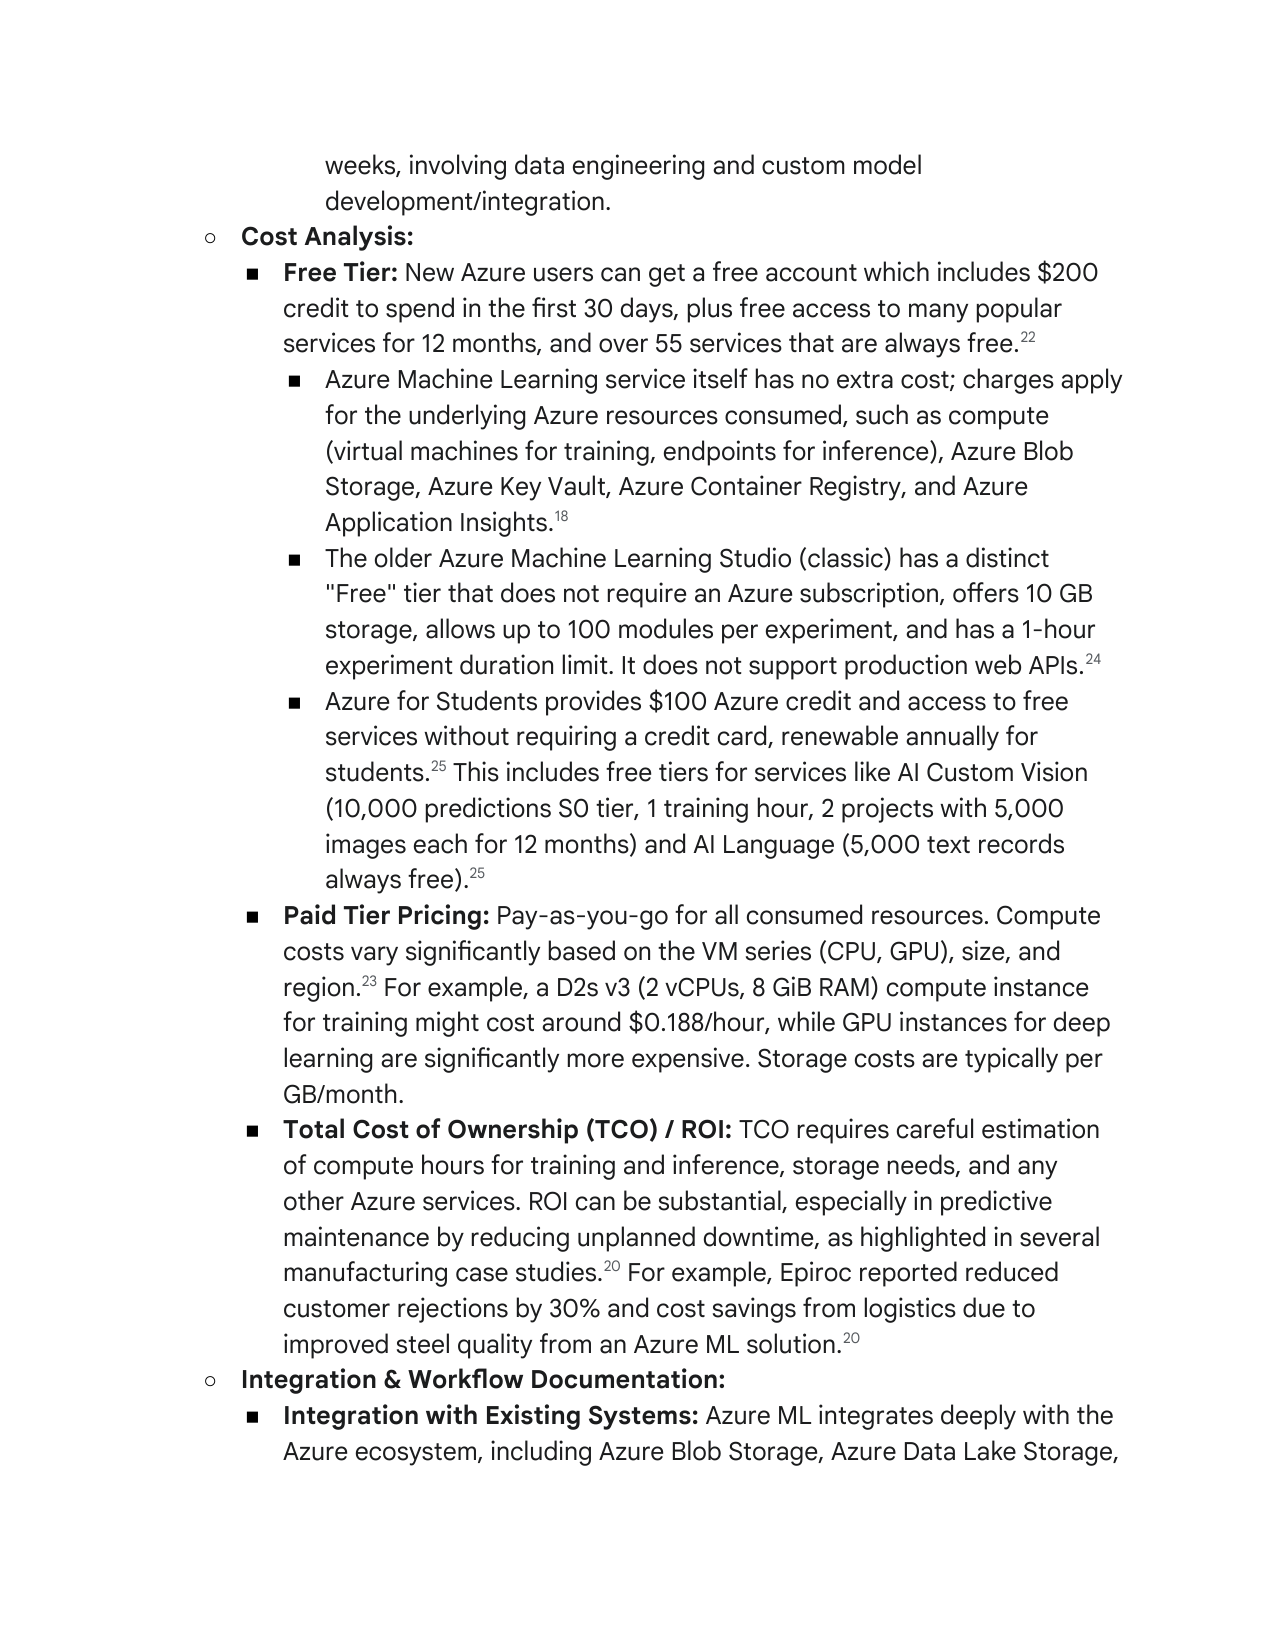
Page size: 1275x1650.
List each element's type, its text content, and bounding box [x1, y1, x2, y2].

list Integration & Workflow Documentation: [203, 1365, 1125, 1396]
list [287, 150, 1125, 217]
list Cost Analysis: [203, 221, 1125, 253]
list Azure Machine Learning service itself has no extra cost; charges apply for the underlying Azure resources consumed, such as compute (virtual machines for training, endpoints for inference), Azure Blob Storage, Azure Key Vault, Azure Container Registry, and Azure Application Insights.18 [287, 364, 1125, 539]
list Azure for Students provides $100 Azure credit and access to free services without requiring a credit card, renewable annually for students.25 This includes free tiers for services like AI Custom Vision (10,000 predictions S0 tier, 1 training hour, 2 projects with 5,000 images each for 12 months) and AI Language (5,000 text records always free).25 [287, 686, 1125, 896]
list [245, 1401, 1125, 1468]
list Total Cost of Ownership (TCO) / ROI: TCO requires careful estimation of compute hours for training and inference, storage needs, and any other Azure services. ROI can be substantial, especially in predictive maintenance by reducing unplanned downtime, as highlighted in several manufacturing case studies.20 For example, Epiroc reported reduced customer rejections by 30% and cost savings from logistics due to improved steel quality from an Azure ML solution.20 [245, 1115, 1125, 1360]
list Free Tier: New Azure users can get a free account which includes $200 credit to spend in the first 30 days, plus free access to many popular services for 12 months, and over 55 services that are always free.22 [245, 257, 1125, 360]
list The older Azure Machine Learning Studio (classic) has a distinct "Free" tier that does not require an Azure subscription, offers 10 GB storage, allows up to 100 modules per experiment, and has a 1-hour experiment duration limit. It does not support production web APIs.24 [287, 543, 1125, 682]
list Paid Tier Pricing: Pay-as-you-go for all consumed resources. Compute costs vary significantly based on the VM series (CPU, GPU), size, and region.23 For example, a D2s v3 (2 vCPUs, 8 GiB RAM) compute instance for training might cost around $0.188/hour, while GPU instances for deep learning are significantly more expensive. Storage costs are typically per GB/month. [245, 900, 1125, 1110]
